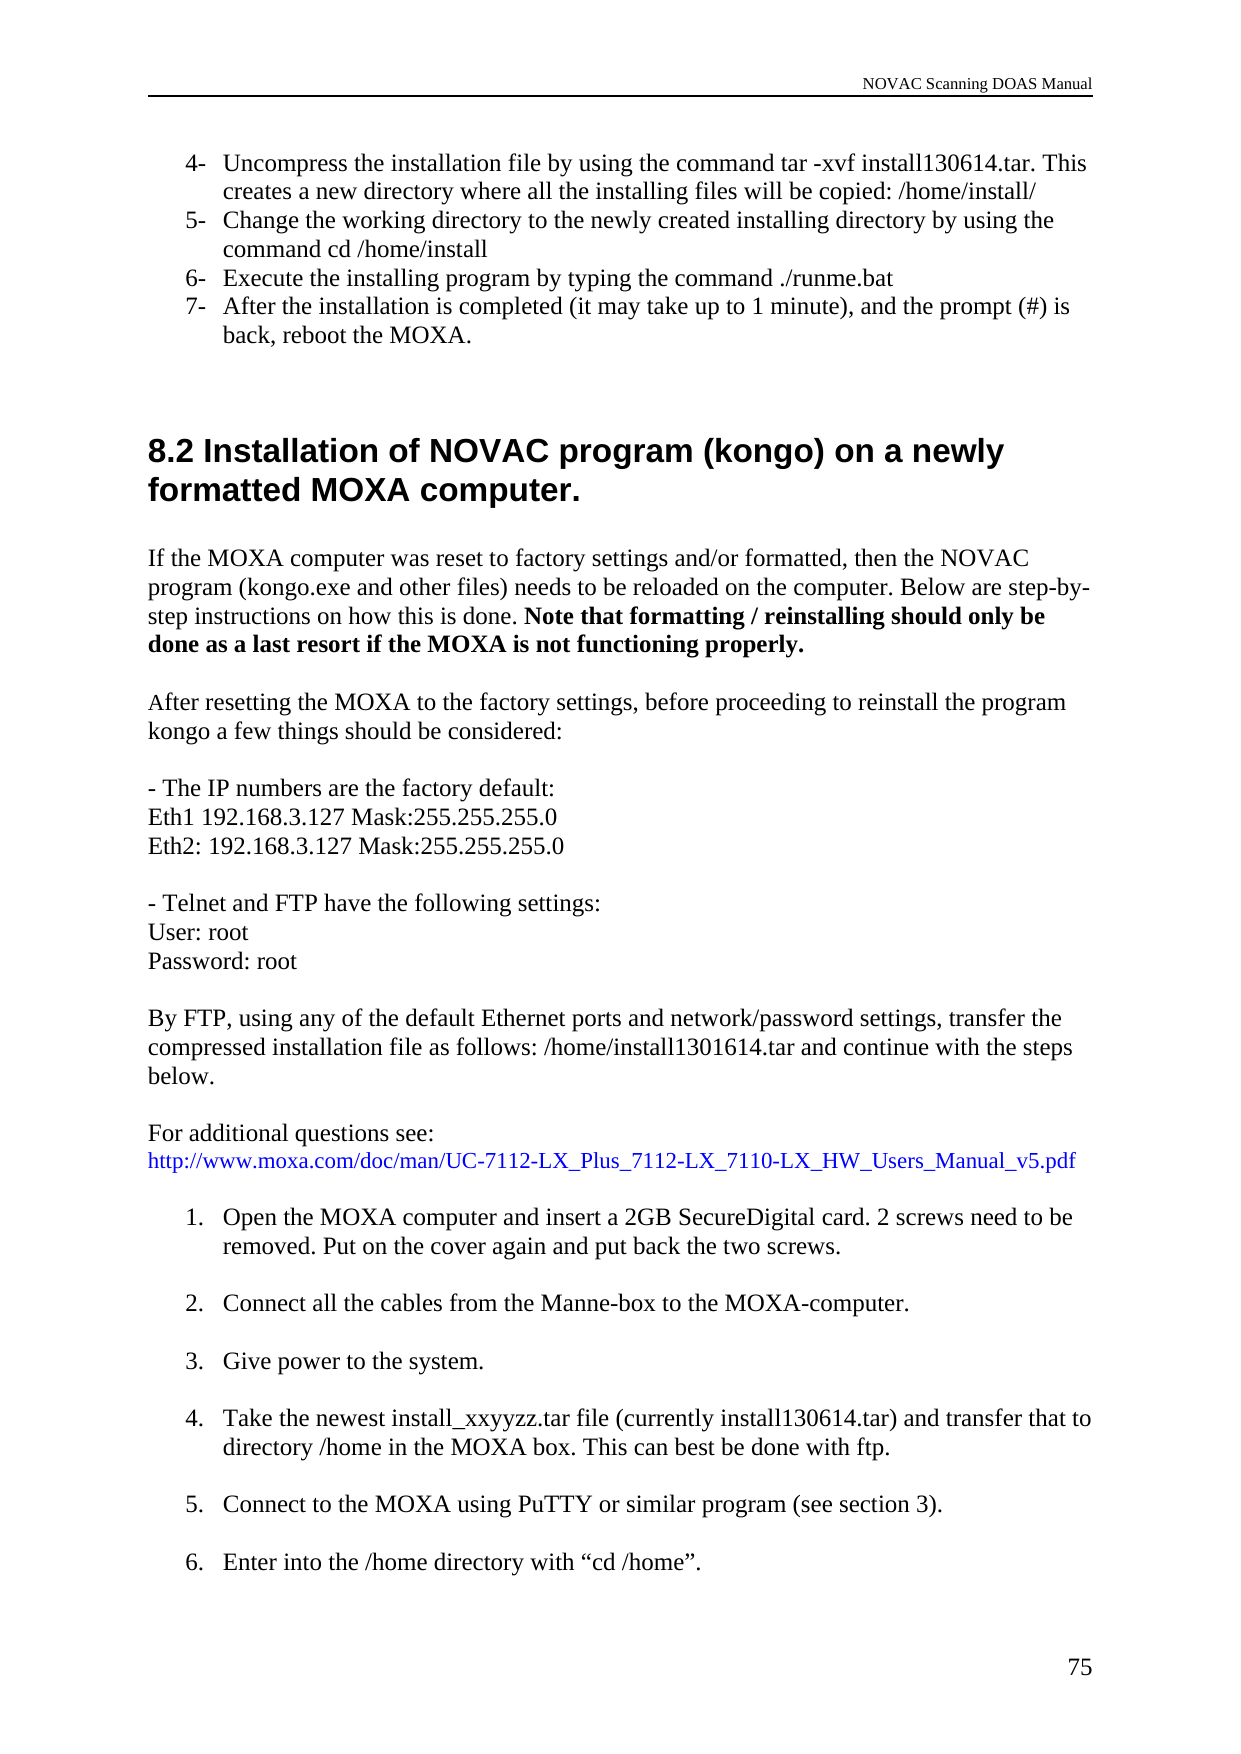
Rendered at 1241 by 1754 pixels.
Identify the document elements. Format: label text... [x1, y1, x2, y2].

text Eth1 192.168.3.127 Mask:255.255.255.0 [148, 802, 1093, 831]
text If the MOXA computer was reset to factory settings and/or formatted, then the NOVAC program (kongo.exe and other files) needs to be reloaded on the computer. Below are step-by-step instructions on how this is done. Note that formatting / reinstalling should only be done as a last resort if the MOXA is not functioning properly. [148, 543, 1093, 658]
text After resetting the MOXA to the factory settings, before proceeding to reinstall the program kongo a few things should be considered: [148, 687, 1093, 744]
text compressed installation file as follows: /home/install1301614.tar and continue with the steps below. [148, 1032, 1093, 1089]
list Uncompress the installation file by using the command tar -xvf install130614.tar. This creates a new directory where all the installing files will be copied: /home/install/ [185, 148, 1093, 205]
text http://www.moxa.com/doc/man/UC-7112-LX_Plus_7112-LX_7110-LX_HW_Users_Manual_v5.pdf [148, 1147, 1093, 1173]
list Connect to the MOXA using PuTTY or similar program (see section 3). [185, 1489, 1093, 1518]
list After the installation is completed (it may take up to 1 minute), and the prompt (#) is back, reboot the MOXA. [185, 291, 1093, 349]
list Change the working directory to the newly created installing directory by using the command cd /home/install [185, 205, 1093, 263]
subtitle 8.2 Installation of NOVAC program (kongo) on a newly formatted MOXA computer. [148, 431, 1093, 508]
list Connect all the cables from the Manne-box to the MOXA-computer. [185, 1288, 1093, 1317]
list Execute the installing program by typing the command ./runme.bat [185, 263, 1093, 291]
text By FTP, using any of the default Ethernet ports and network/password settings, transfer the [148, 1003, 1093, 1032]
text - Telnet and FTP have the following settings: [148, 888, 1093, 917]
list Open the MOXA computer and insert a 2GB SecureDigital card. 2 screws need to be removed. Put on the cover again and put back the two screws. [185, 1202, 1093, 1259]
text Password: root [148, 946, 1093, 974]
text For additional questions see: [148, 1118, 1093, 1147]
list Give power to the system. [185, 1346, 1093, 1374]
text User: root [148, 917, 1093, 946]
text - The IP numbers are the factory default: [148, 773, 1093, 802]
text Eth2: 192.168.3.127 Mask:255.255.255.0 [148, 831, 1093, 859]
list Enter into the /home directory with “cd /home”. [185, 1547, 1093, 1576]
list Take the newest install_xxyyzz.tar file (currently install130614.tar) and transfer that to directory /home in the MOXA box. This can best be done with ftp. [185, 1403, 1093, 1461]
